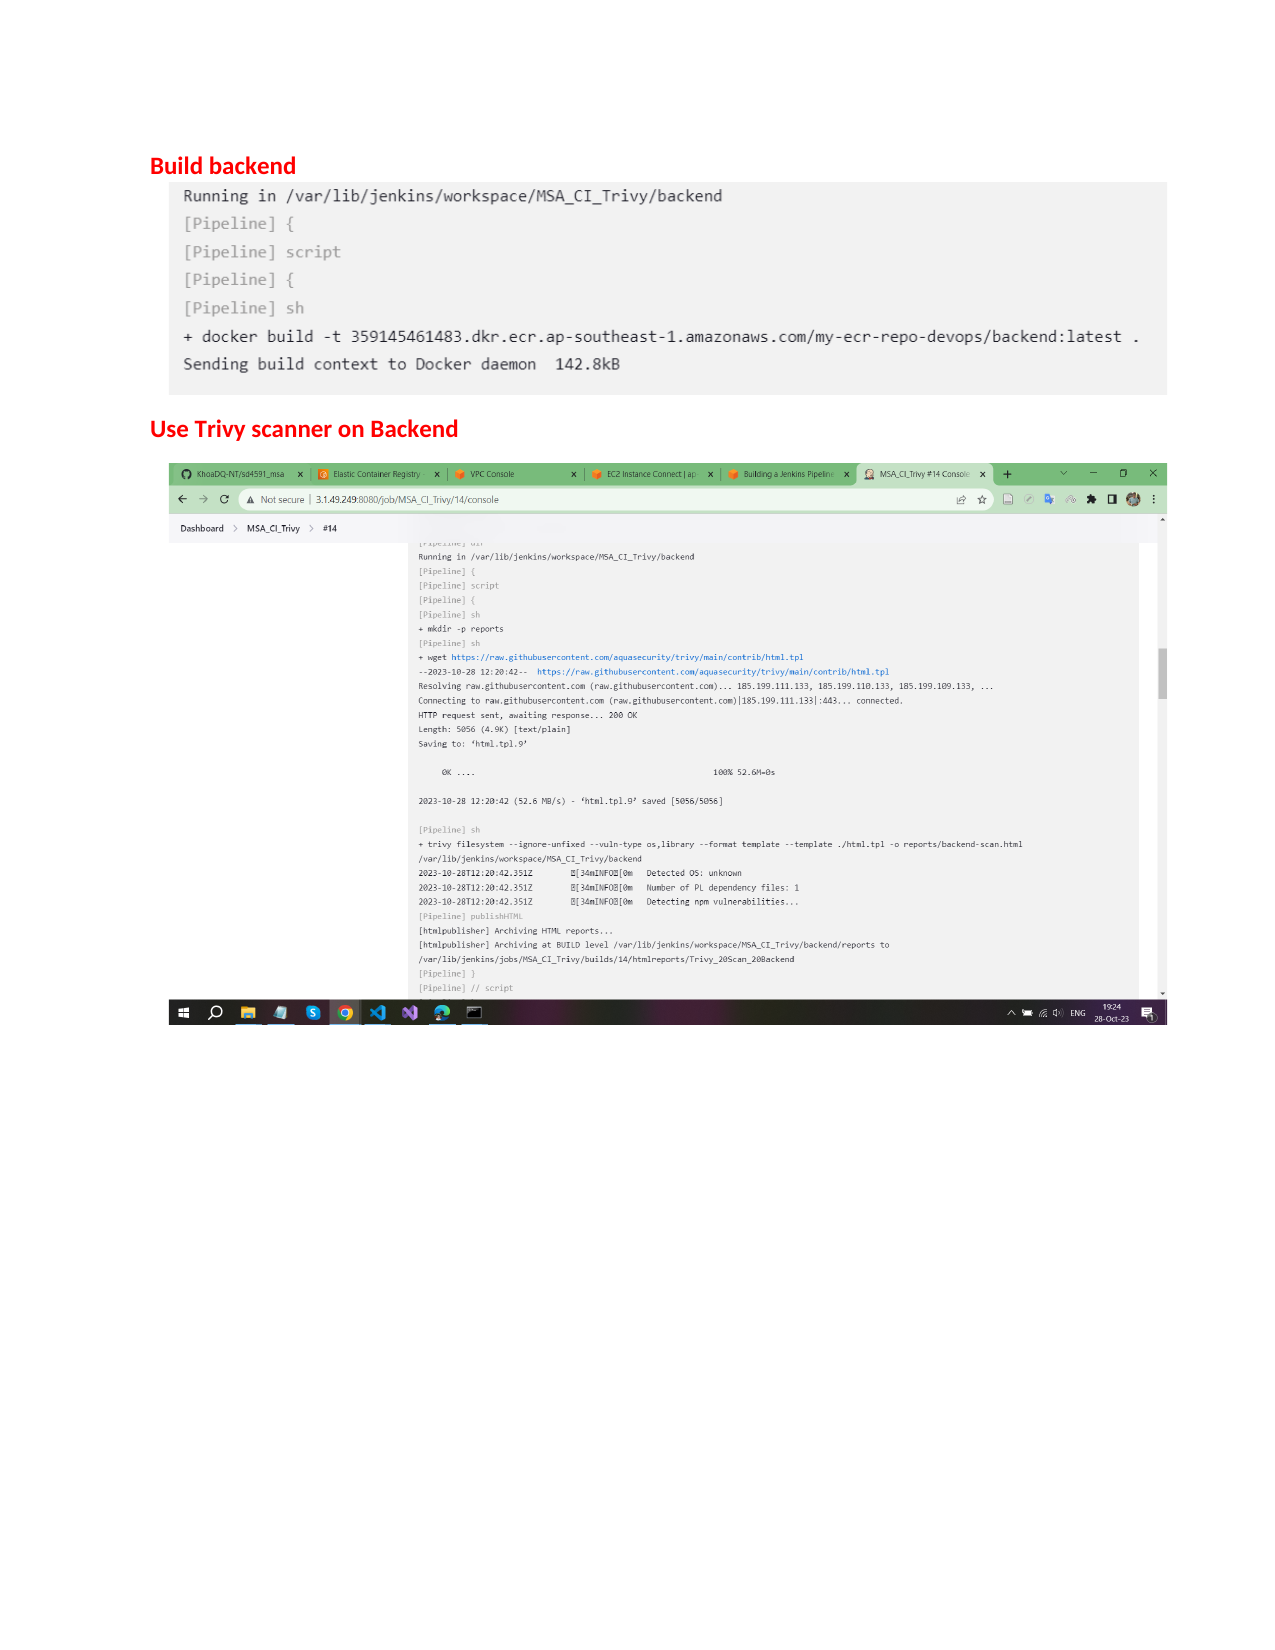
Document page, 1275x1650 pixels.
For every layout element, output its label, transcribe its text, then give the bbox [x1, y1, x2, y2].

text Use Trivy scanner on Backend [150, 414, 1125, 444]
text Build backend [150, 150, 1125, 395]
